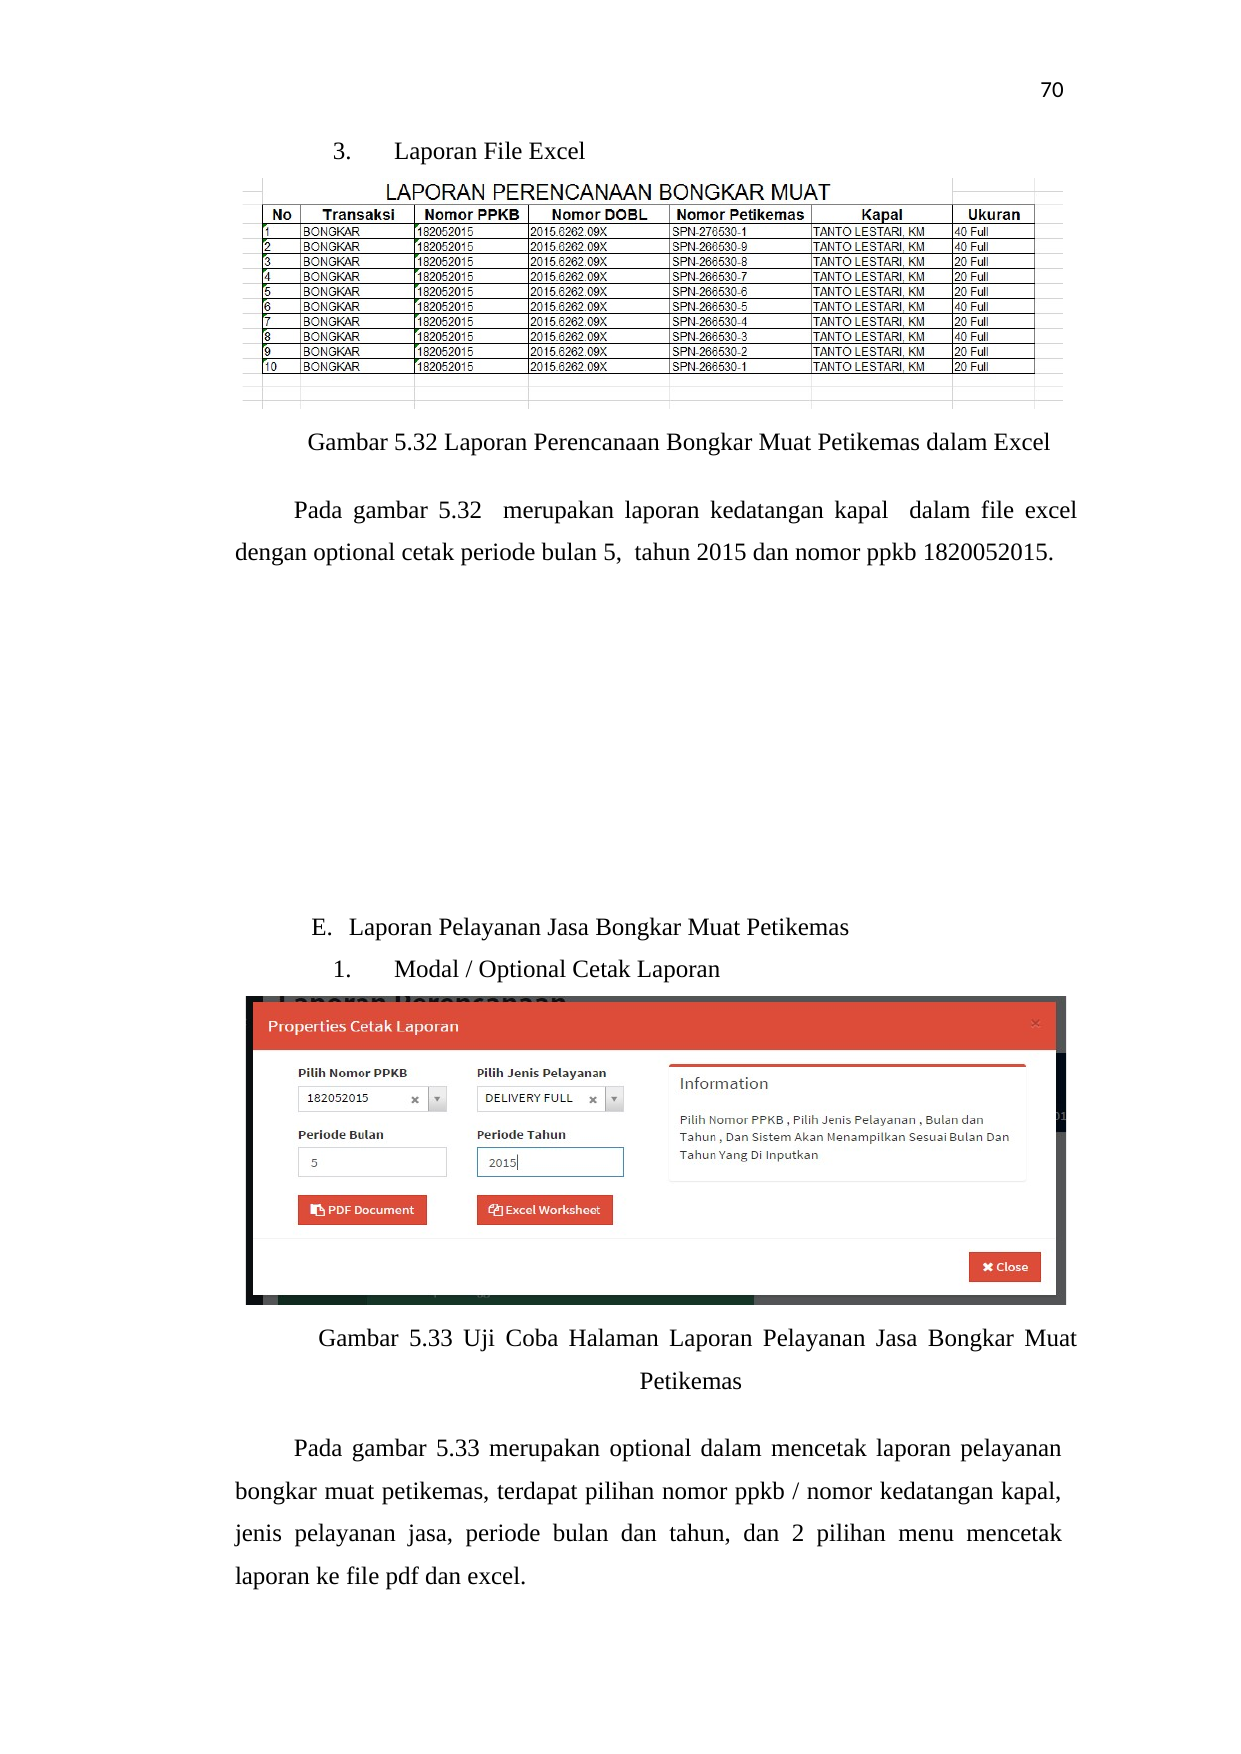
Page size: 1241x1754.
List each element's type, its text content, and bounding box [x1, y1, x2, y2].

text Pada gambar 5.33 merupakan optional dalam mencetak laporan pelayanan bongkar muat petikemas, terdapat pilihan nomor ppkb / nomor kedatangan kapal, jenis pelayanan jasa, periode bulan dan tahun, dan 2 pilihan menu mencetak laporan ke file pdf dan excel. [235, 1433, 1063, 1590]
list Laporan Pelayanan Jasa Bongkar Muat Petikemas [311, 912, 1078, 940]
picture [242, 178, 1063, 409]
text Gambar 5.33 Uji Coba Halaman Laporan Pelayanan Jasa Bongkar Muat Petikemas [318, 1323, 1078, 1394]
list Laporan File Excel [333, 136, 1078, 165]
picture [245, 996, 1067, 1305]
text Gambar 5.32 Laporan Perencanaan Bongkar Muat Petikemas dalam Excel [307, 427, 1078, 456]
text Pada gambar 5.32 merupakan laporan kedatangan kapal dalam file excel dengan optional cetak periode bulan 5, tahun 2015 dan nomor ppkb 1820052015. [235, 495, 1078, 566]
list Modal / Optional Cetak Laporan [333, 954, 1078, 983]
